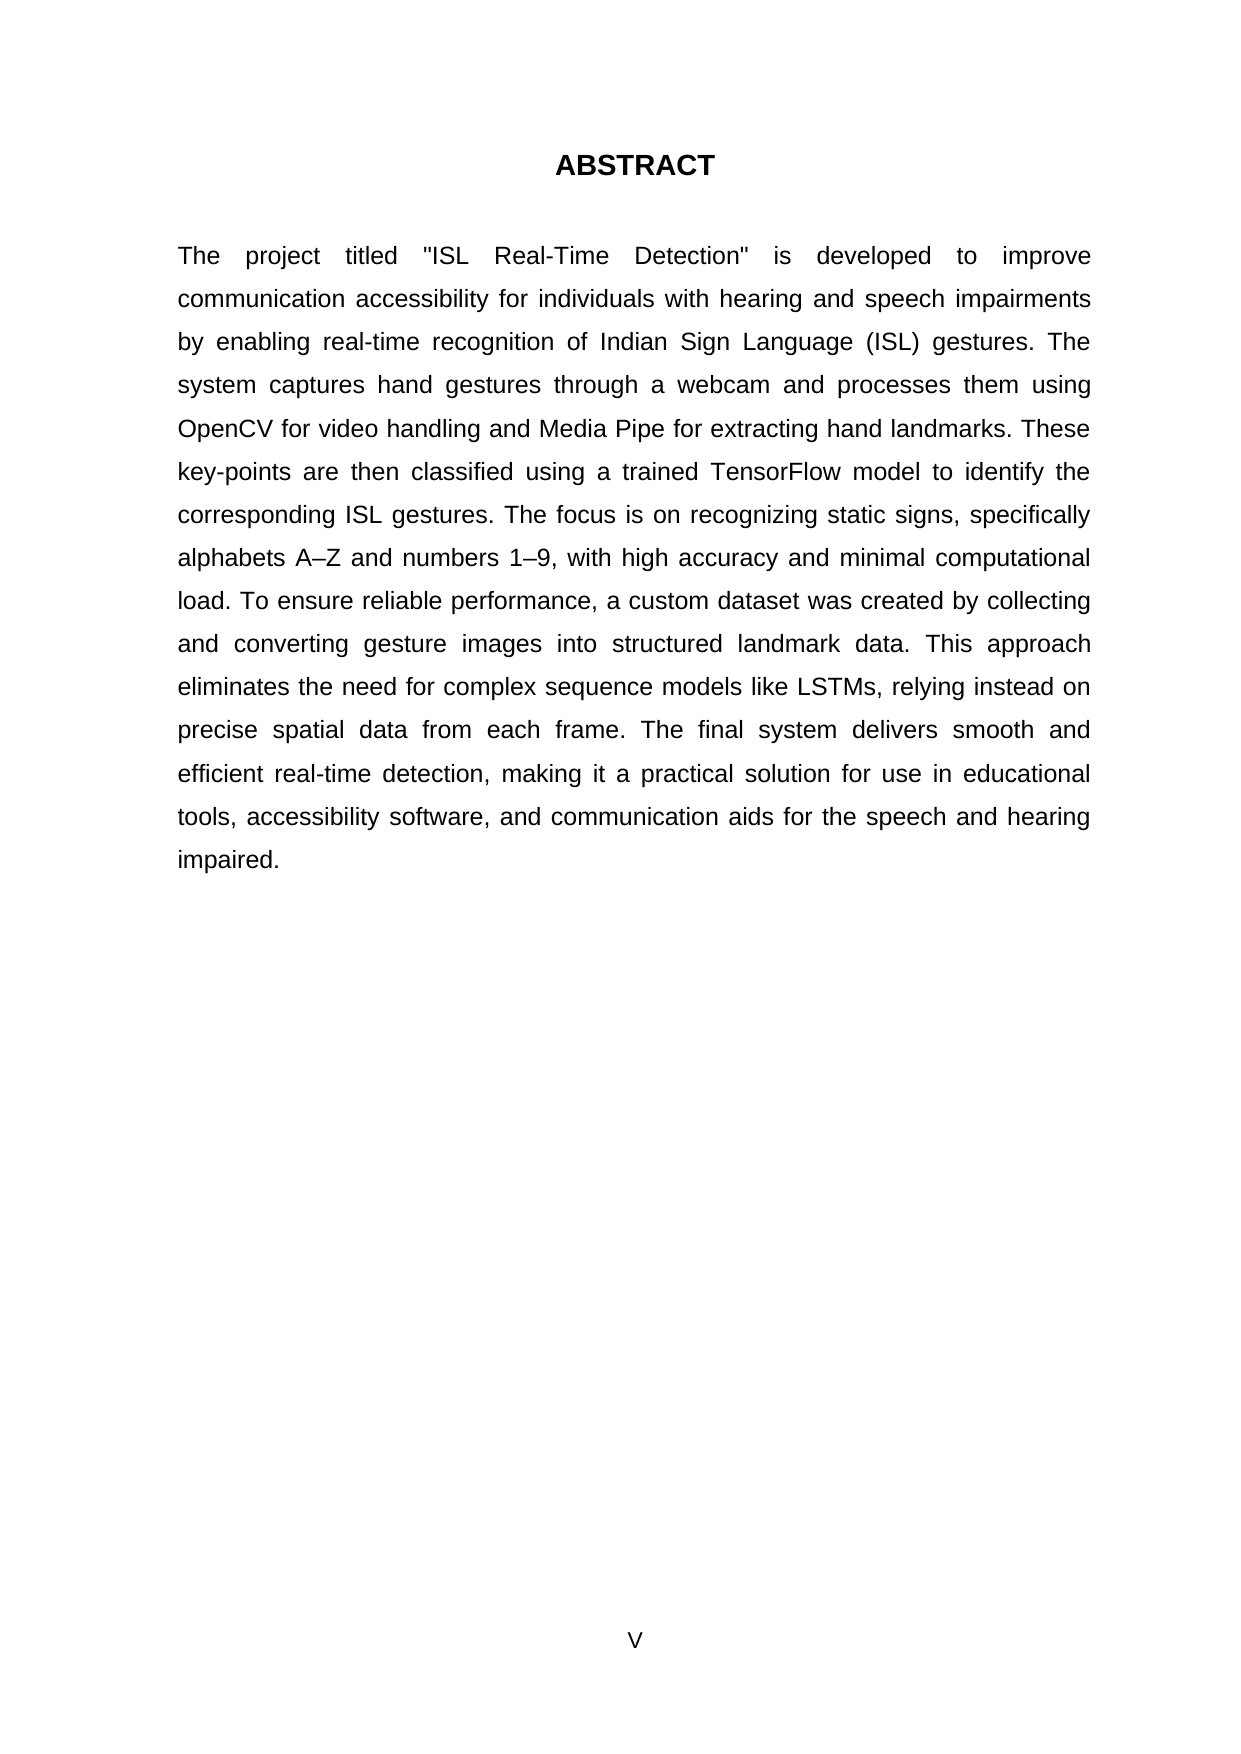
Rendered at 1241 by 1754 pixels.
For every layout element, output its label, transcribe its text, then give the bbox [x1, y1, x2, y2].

text ABSTRACT [177, 148, 1092, 181]
text The project titled "ISL Real-Time Detection" is developed to improve communication accessibility for individuals with hearing and speech impairments by enabling real-time recognition of Indian Sign Language (ISL) gestures. The system captures hand gestures through a webcam and processes them using OpenCV for video handling and Media Pipe for extracting hand landmarks. These key-points are then classified using a trained TensorFlow model to identify the corresponding ISL gestures. The focus is on recognizing static signs, specifically alphabets A–Z and numbers 1–9, with high accuracy and minimal computational load. To ensure reliable performance, a custom dataset was created by collecting and converting gesture images into structured landmark data. This approach eliminates the need for complex sequence models like LSTMs, relying instead on precise spatial data from each frame. The final system delivers smooth and efficient real-time detection, making it a practical solution for use in educational tools, accessibility software, and communication aids for the speech and hearing impaired. [177, 241, 1092, 874]
